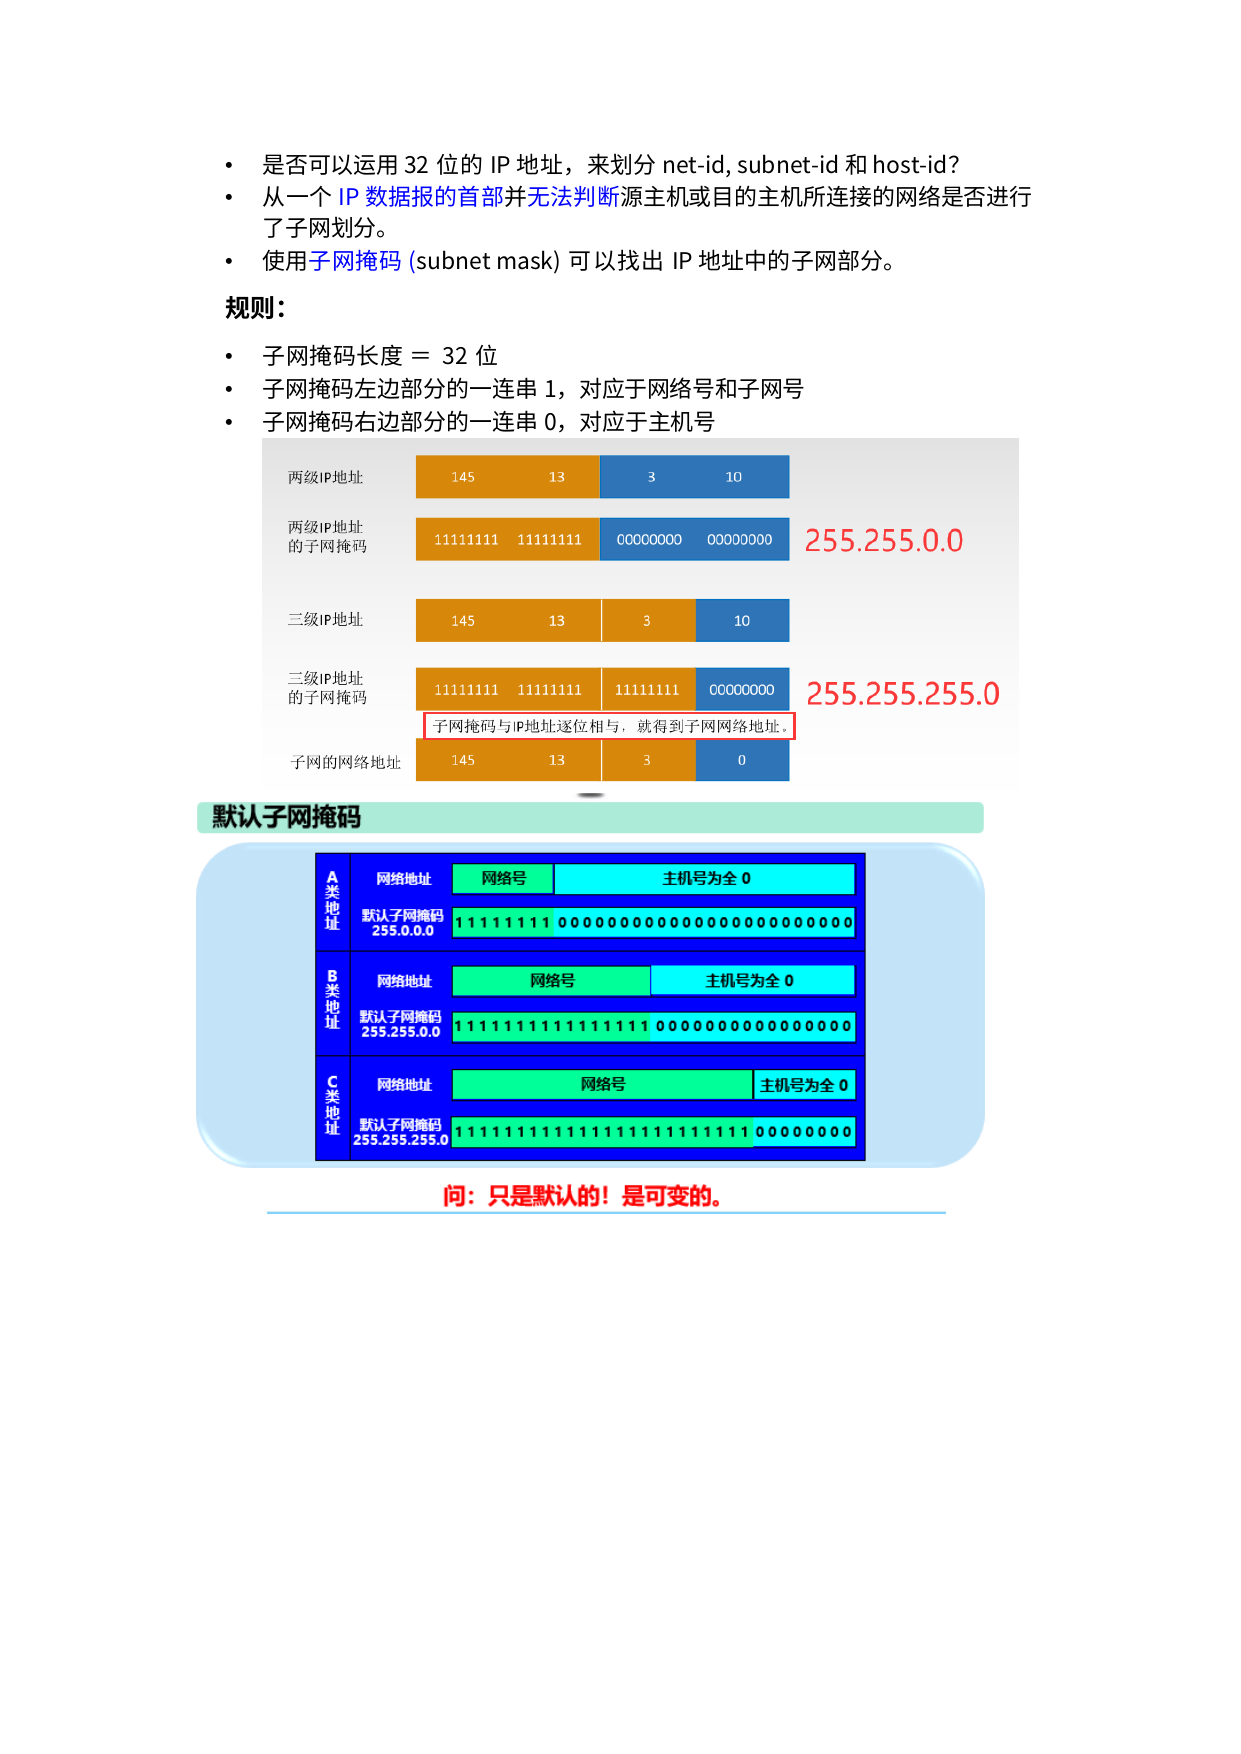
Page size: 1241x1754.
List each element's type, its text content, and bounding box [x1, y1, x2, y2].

list 从一个 IP 数据报的首部并无法判断源主机或目的主机所连接的网络是否进行了子网划分。 [225, 181, 1053, 243]
picture [262, 438, 1019, 790]
list 子网掩码长度 ＝ 32 位 [225, 338, 1240, 371]
list 使用子网掩码 (subnet mask) 可以找出 IP 地址中的子网部分。 [225, 243, 1240, 276]
list 子网掩码左边部分的一连串 1，对应于网络号和子网号 [225, 371, 1240, 404]
list 是否可以运用 32 位的IP 地址，来划分net-id, subnet-id 和 host-id？ [225, 147, 1240, 181]
list 子网掩码右边部分的一连串 0，对应于主机号 [225, 404, 1240, 437]
picture [196, 793, 985, 1214]
subtitle 规则： [225, 289, 1240, 325]
